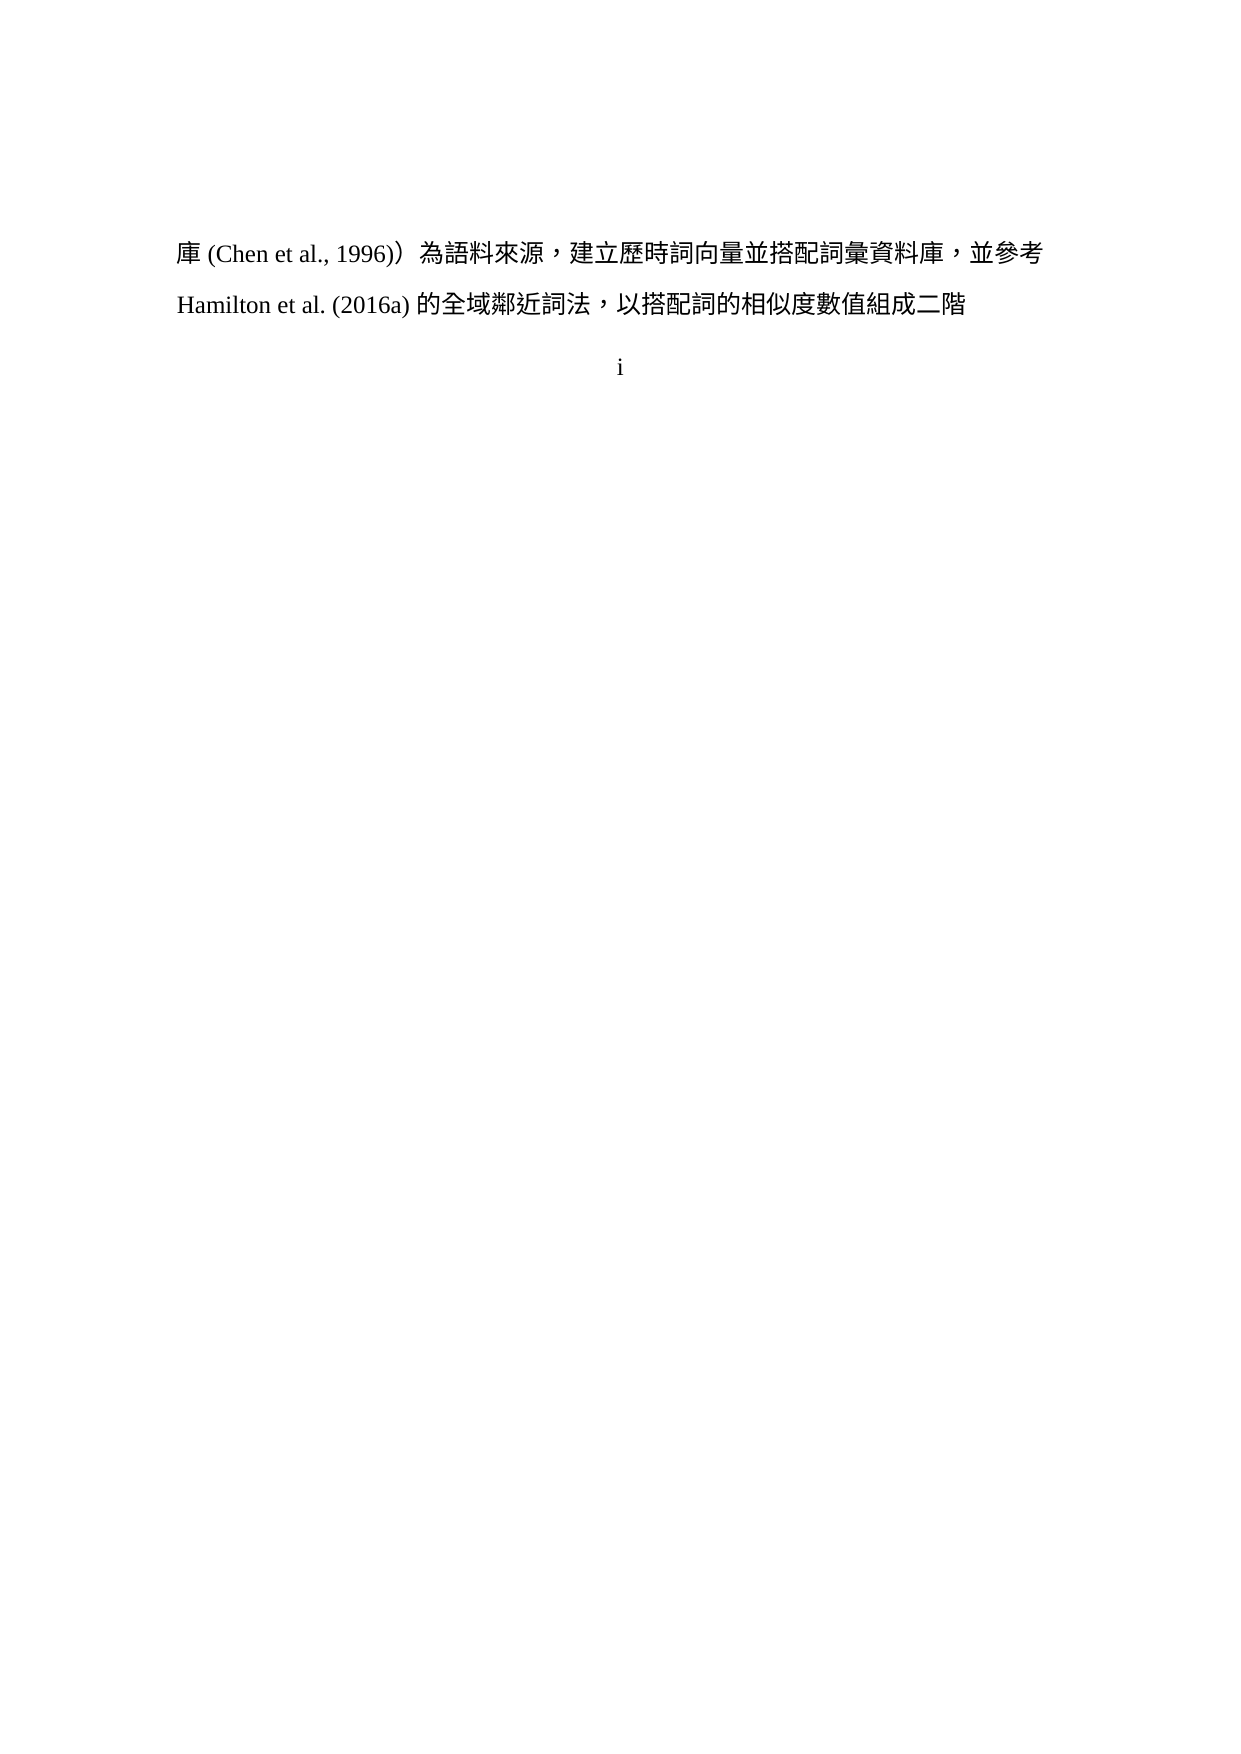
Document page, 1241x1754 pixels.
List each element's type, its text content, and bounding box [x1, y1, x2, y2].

text i [177, 352, 1063, 381]
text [176, 233, 1081, 321]
